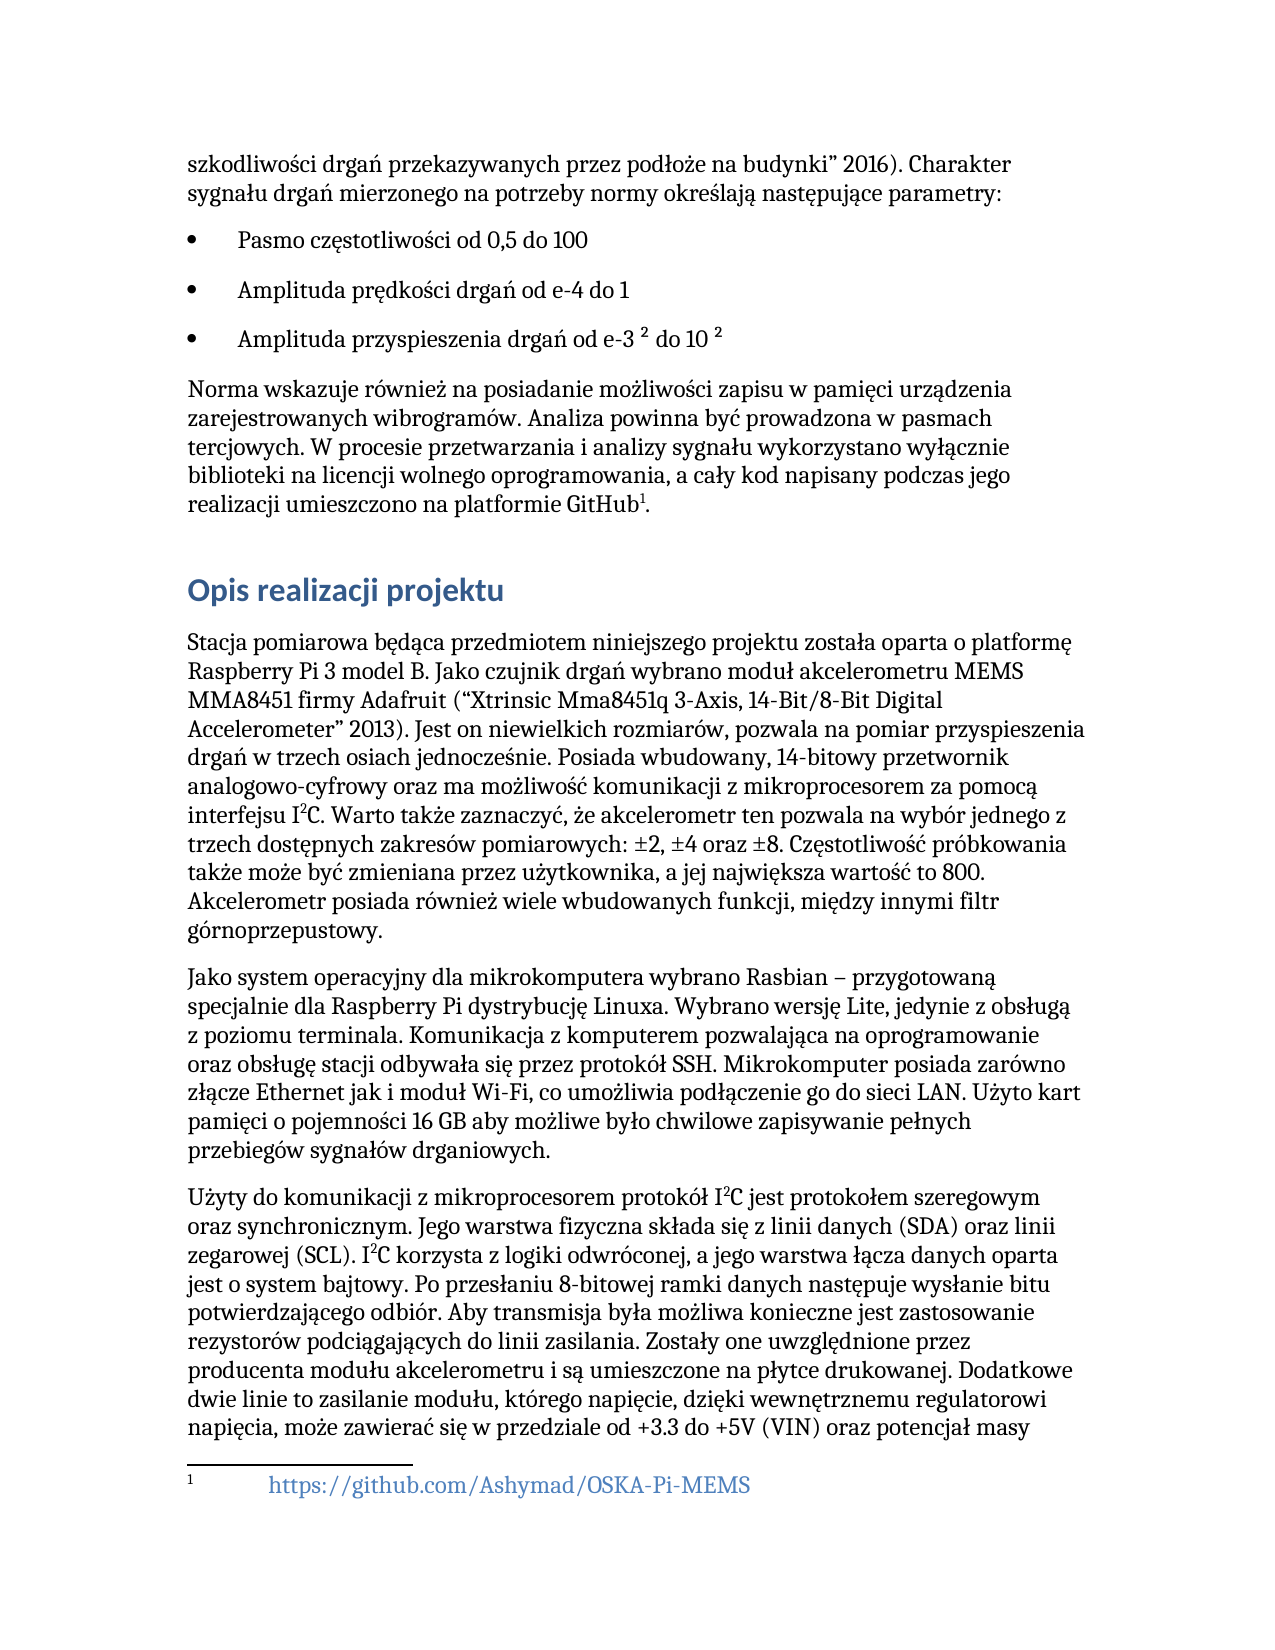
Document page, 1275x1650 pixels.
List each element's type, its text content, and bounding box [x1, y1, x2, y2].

subtitle Opis realizacji projektu [187, 569, 1087, 609]
text Jako system operacyjny dla mikrokomputera wybrano Rasbian – przygotowaną specjalnie dla Raspberry Pi dystrybucję Linuxa. Wybrano wersję Lite, jedynie z obsługą z poziomu terminala. Komunikacja z komputerem pozwalająca na oprogramowanie oraz obsługę stacji odbywała się przez protokół SSH. Mikrokomputer posiada zarówno złącze Ethernet jak i moduł Wi-Fi, co umożliwia podłączenie go do sieci LAN. Użyto kart pamięci o pojemności 16 GB aby możliwe było chwilowe zapisywanie pełnych przebiegów sygnałów drganiowych. [187, 963, 1087, 1164]
text Norma wskazuje również na posiadanie możliwości zapisu w pamięci urządzenia zarejestrowanych wibrogramów. Analiza powinna być prowadzona w pasmach tercjowych. W procesie przetwarzania i analizy sygnału wykorzystano wyłącznie biblioteki na licencji wolnego oprogramowania, a cały kod napisany podczas jego realizacji umieszczono na platformie GitHub. [187, 375, 1087, 519]
list Amplituda przyspieszenia drgań od e-3 ² do 10 ² [187, 325, 1087, 354]
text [187, 1183, 1087, 1442]
text Stacja pomiarowa będąca przedmiotem niniejszego projektu została oparta o platformę Raspberry Pi 3 model B. Jako czujnik drgań wybrano moduł akcelerometru MEMS MMA8451 firmy Adafruit (“Xtrinsic Mma8451q 3-Axis, 14-Bit/8-Bit Digital Accelerometer” 2013). Jest on niewielkich rozmiarów, pozwala na pomiar przyspieszenia drgań w trzech osiach jednocześnie. Posiada wbudowany, 14-bitowy przetwornik analogowo-cyfrowy oraz ma możliwość komunikacji z mikroprocesorem za pomocą interfejsu I2C. Warto także zaznaczyć, że akcelerometr ten pozwala na wybór jednego z trzech dostępnych zakresów pomiarowych: 2, 4 oraz 8. Częstotliwość próbkowania także może być zmieniana przez użytkownika, a jej największa wartość to 800. Akcelerometr posiada również wiele wbudowanych funkcji, między innymi filtr górnoprzepustowy. [187, 628, 1087, 944]
list Amplituda prędkości drgań od e-4 do 1 [187, 276, 1087, 304]
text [187, 150, 1087, 207]
list Pasmo częstotliwości od 0,5 do 100 [187, 226, 1087, 255]
